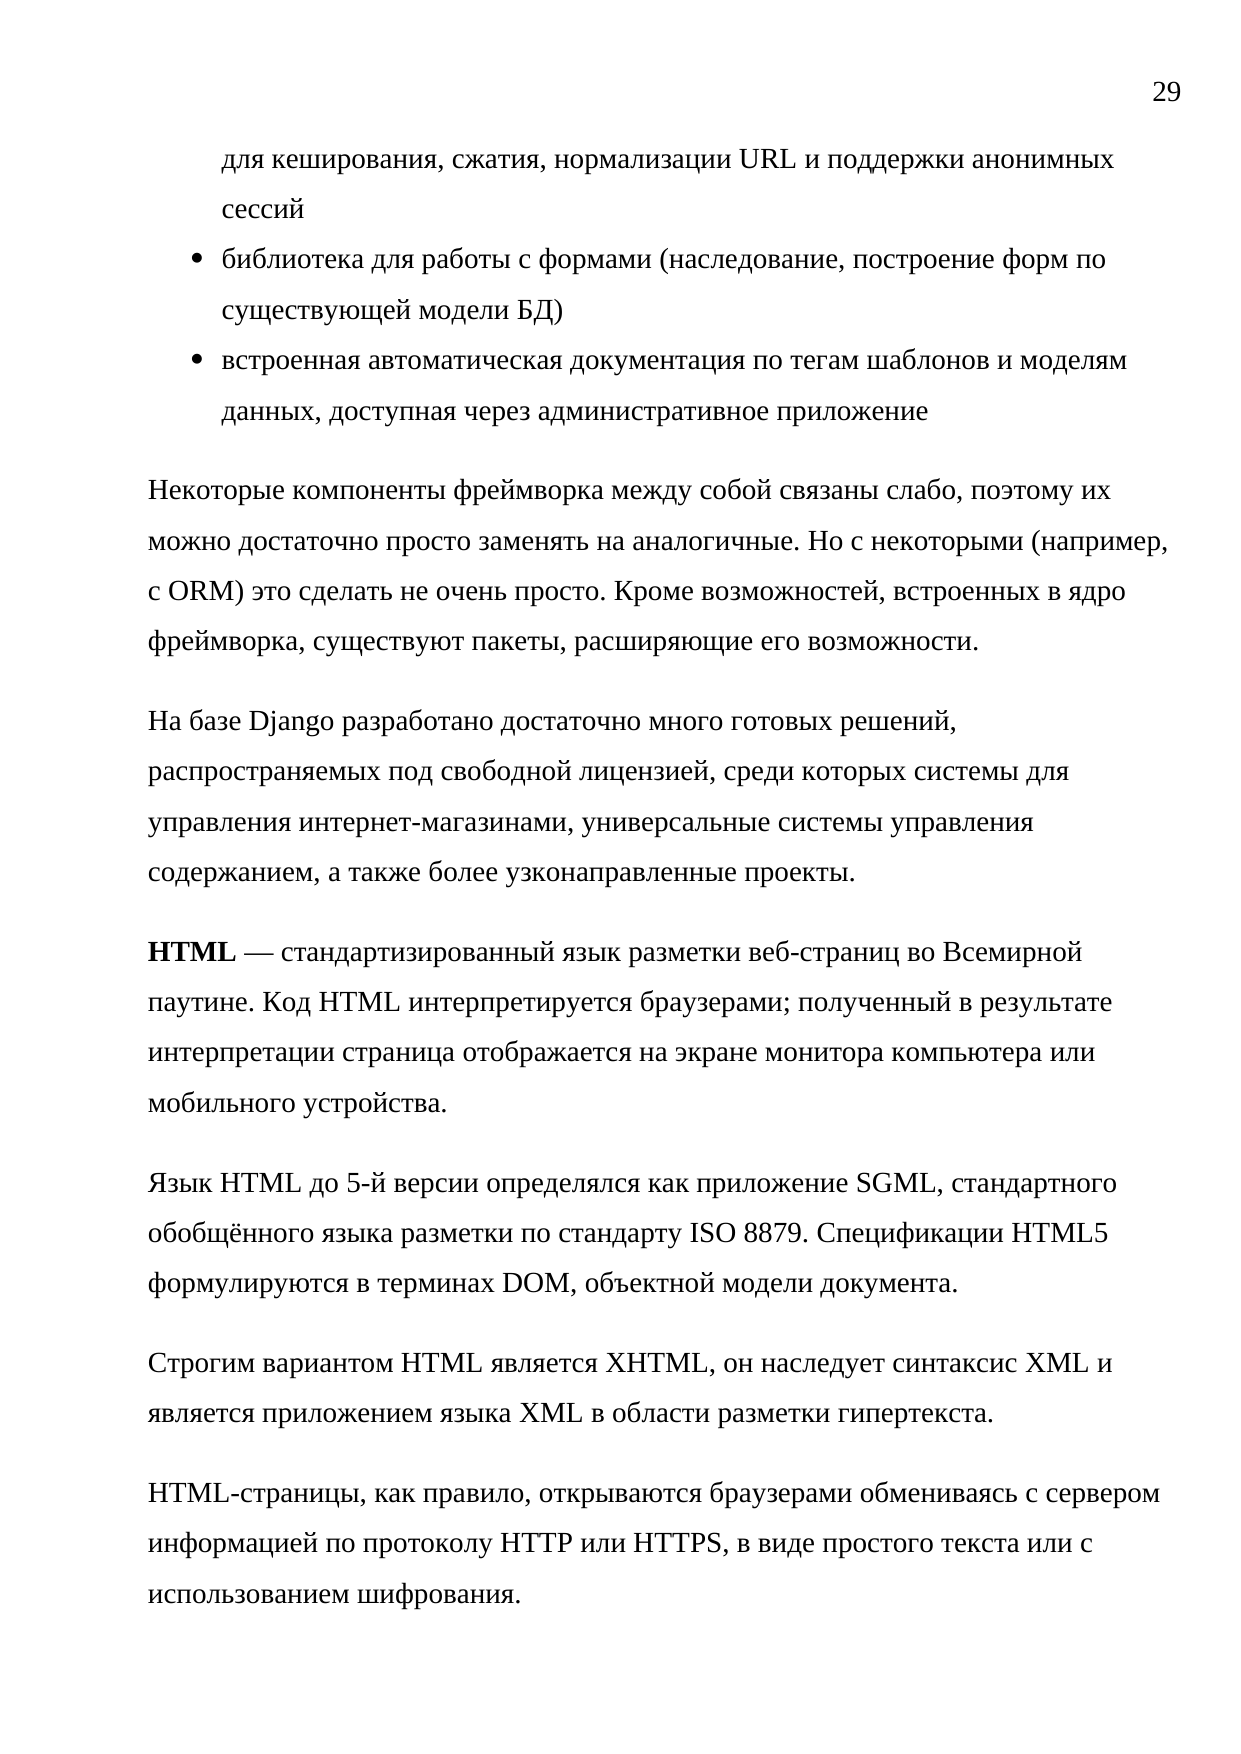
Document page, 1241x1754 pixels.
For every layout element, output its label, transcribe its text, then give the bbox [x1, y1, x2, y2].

text HTML — стандартизированный язык разметки веб-страниц во Всемирной паутине. Код HTML интерпретируется браузерами; полученный в результате интерпретации страница отображается на экране монитора компьютера или мобильного устройства. [148, 934, 1181, 1118]
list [192, 141, 1181, 225]
text На базе Django разработано достаточно много готовых решений, распространяемых под свободной лицензией, среди которых системы для управления интернет-магазинами, универсальные системы управления содержанием, а также более узконаправленные проекты. [148, 703, 1181, 888]
text HTML-страницы, как правило, открываются браузерами обмениваясь с сервером информацией по протоколу HTTP или HTTPS, в виде простого текста или с использованием шифрования. [148, 1475, 1181, 1609]
list встроенная автоматическая документация по тегам шаблонов и моделям данных, доступная через административное приложение [192, 342, 1181, 426]
text Некоторые компоненты фреймворка между собой связаны слабо, поэтому их можно достаточно просто заменять на аналогичные. Но с некоторыми (например, с ORM) это сделать не очень просто. Кроме возможностей, встроенных в ядро фреймворка, существуют пакеты, расширяющие его возможности. [148, 472, 1181, 657]
text Язык HTML до 5-й версии определялся как приложение SGML, стандартного обобщённого языка разметки по стандарту ISO 8879. Спецификации HTML5 формулируются в терминах DOM, объектной модели документа. [148, 1165, 1181, 1299]
text Строгим вариантом HTML является XHTML, он наследует синтаксис XML и является приложением языка XML в области разметки гипертекста. [148, 1345, 1181, 1429]
list библиотека для работы с формами (наследование, построение форм по существующей модели БД) [192, 242, 1181, 326]
